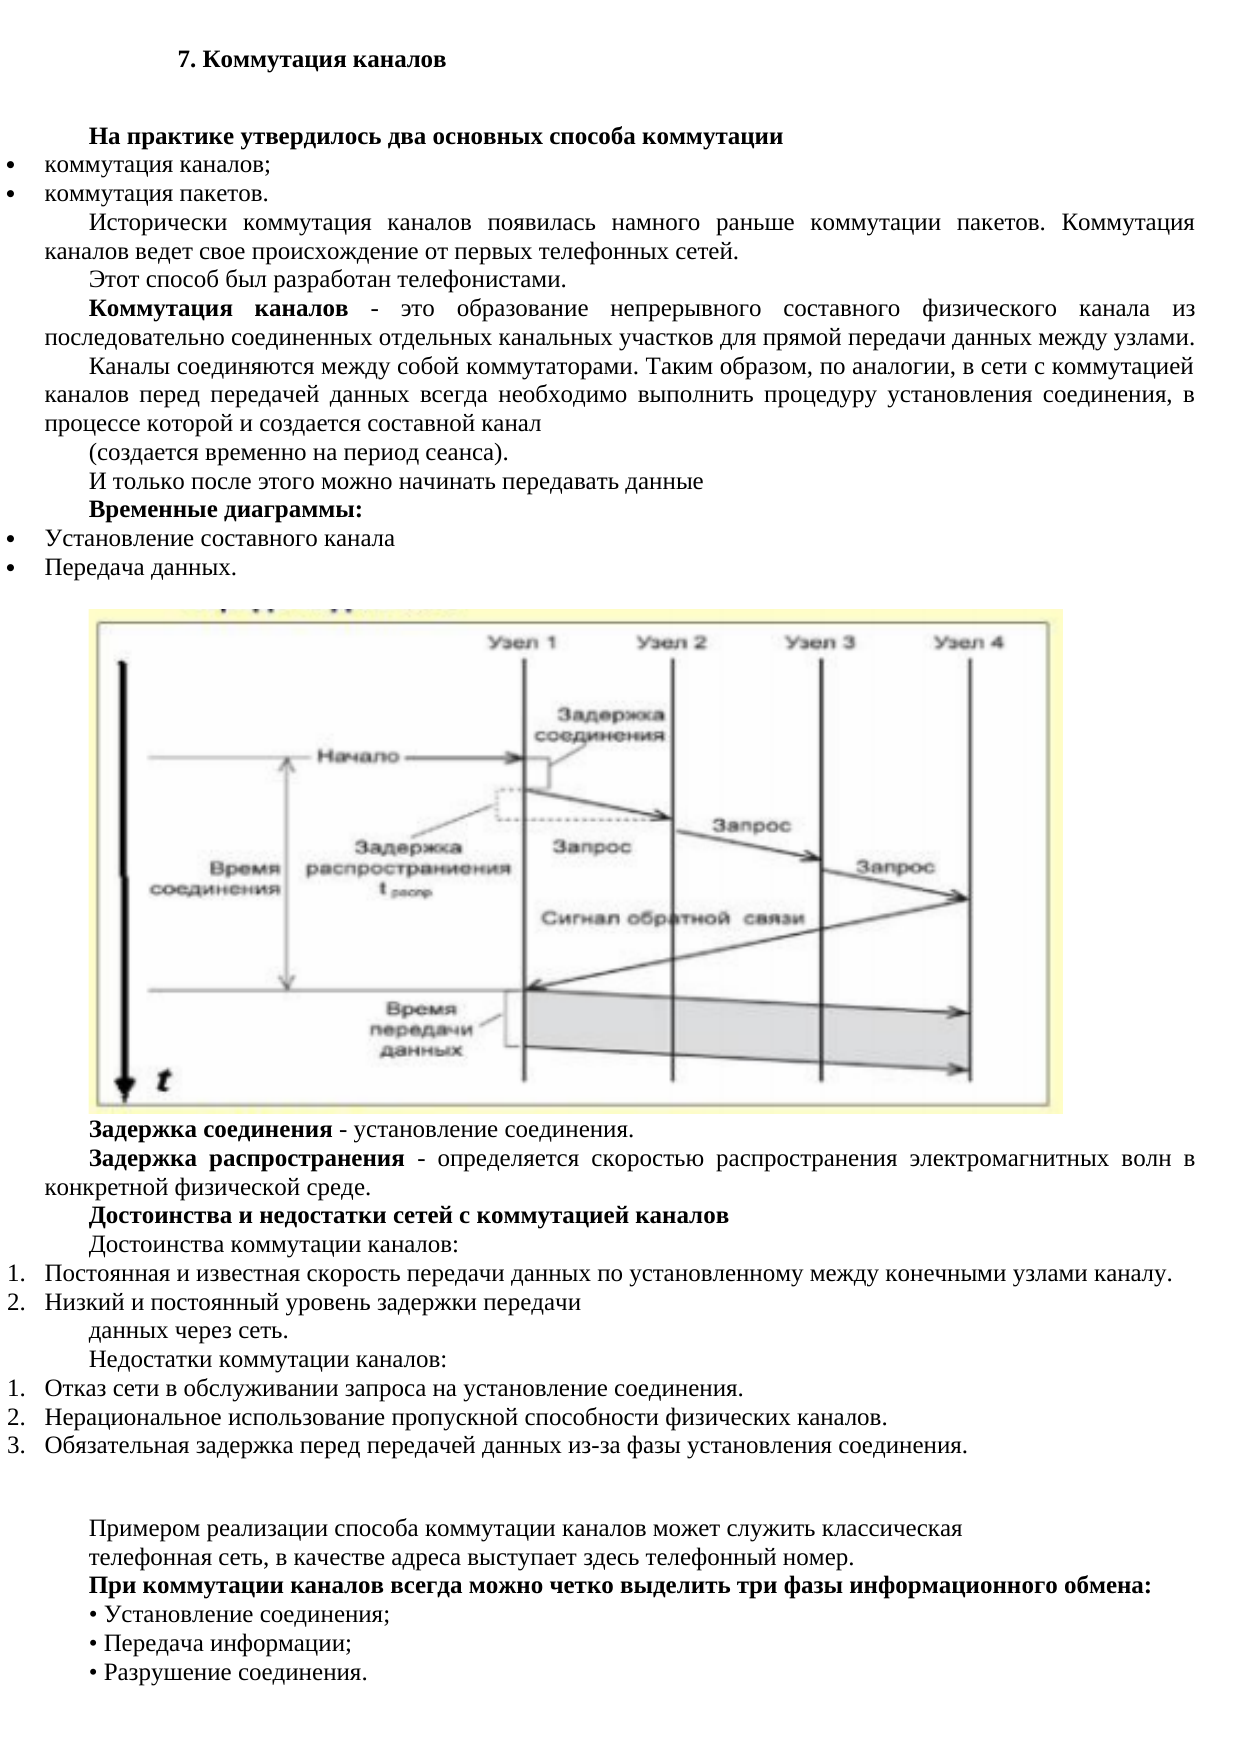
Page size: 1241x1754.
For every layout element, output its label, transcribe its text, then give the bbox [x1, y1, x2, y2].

text • Разрушение соединения. [44, 1657, 1196, 1685]
list Нерациональное использование пропускной способности физических каналов. [7, 1402, 1196, 1430]
list Низкий и постоянный уровень задержки передачи [7, 1287, 1196, 1315]
text Достоинства и недостатки сетей с коммутацией каналов [44, 1200, 1196, 1229]
list Постоянная и известная скорость передачи данных по установленному между конечными узлами каналу. [7, 1258, 1196, 1287]
list Установление составного канала [7, 523, 1196, 552]
picture [88, 609, 1063, 1114]
text И только после этого можно начинать передавать данные [44, 466, 1196, 494]
text • Передача информации; [44, 1628, 1196, 1657]
text Недостатки коммутации каналов: [44, 1344, 1196, 1373]
list Отказ сети в обслуживании запроса на установление соединения. [7, 1373, 1196, 1402]
text (создается временно на период сеанса). [44, 437, 1196, 466]
text 7. Коммутация каналов [177, 44, 1152, 73]
list коммутация каналов; [7, 149, 1196, 178]
text Этот способ был разработан телефонистами. [44, 264, 1196, 293]
text При коммутации каналов всегда можно четко выделить три фазы информационного обмена: [44, 1570, 1196, 1599]
list коммутация пакетов. [7, 178, 1196, 207]
text Коммутация каналов - это образование непрерывного составного физического канала из последовательно соединенных отдельных канальных участков для прямой передачи данных между узлами. [44, 293, 1196, 351]
text Каналы соединяются между собой коммутаторами. Таким образом, по аналогии, в сети с коммутацией каналов перед передачей данных всегда необходимо выполнить процедуру установления соединения, в процессе которой и создается составной канал [44, 351, 1196, 437]
list Передача данных. [7, 552, 1196, 581]
text Исторически коммутация каналов появилась намного раньше коммутации пакетов. Коммутация каналов ведет свое происхождение от первых телефонных сетей. [44, 207, 1196, 264]
text Примером реализации способа коммутации каналов может служить классическая [44, 1513, 1196, 1542]
text телефонная сеть, в качестве адреса выступает здесь телефонный номер. [44, 1542, 1196, 1570]
text Временные диаграммы: [44, 494, 1196, 523]
text Достоинства коммутации каналов: [44, 1229, 1196, 1258]
text • Установление соединения; [44, 1599, 1196, 1628]
text Задержка соединения - установление соединения. [44, 1114, 1196, 1143]
text данных через сеть. [44, 1315, 1196, 1344]
list Обязательная задержка перед передачей данных из-за фазы установления соединения. [7, 1430, 1196, 1459]
text Задержка распространения - определяется скоростью распространения электромагнитных волн в конкретной физической среде. [44, 1143, 1196, 1200]
text На практике утвердилось два основных способа коммутации [44, 121, 1196, 149]
